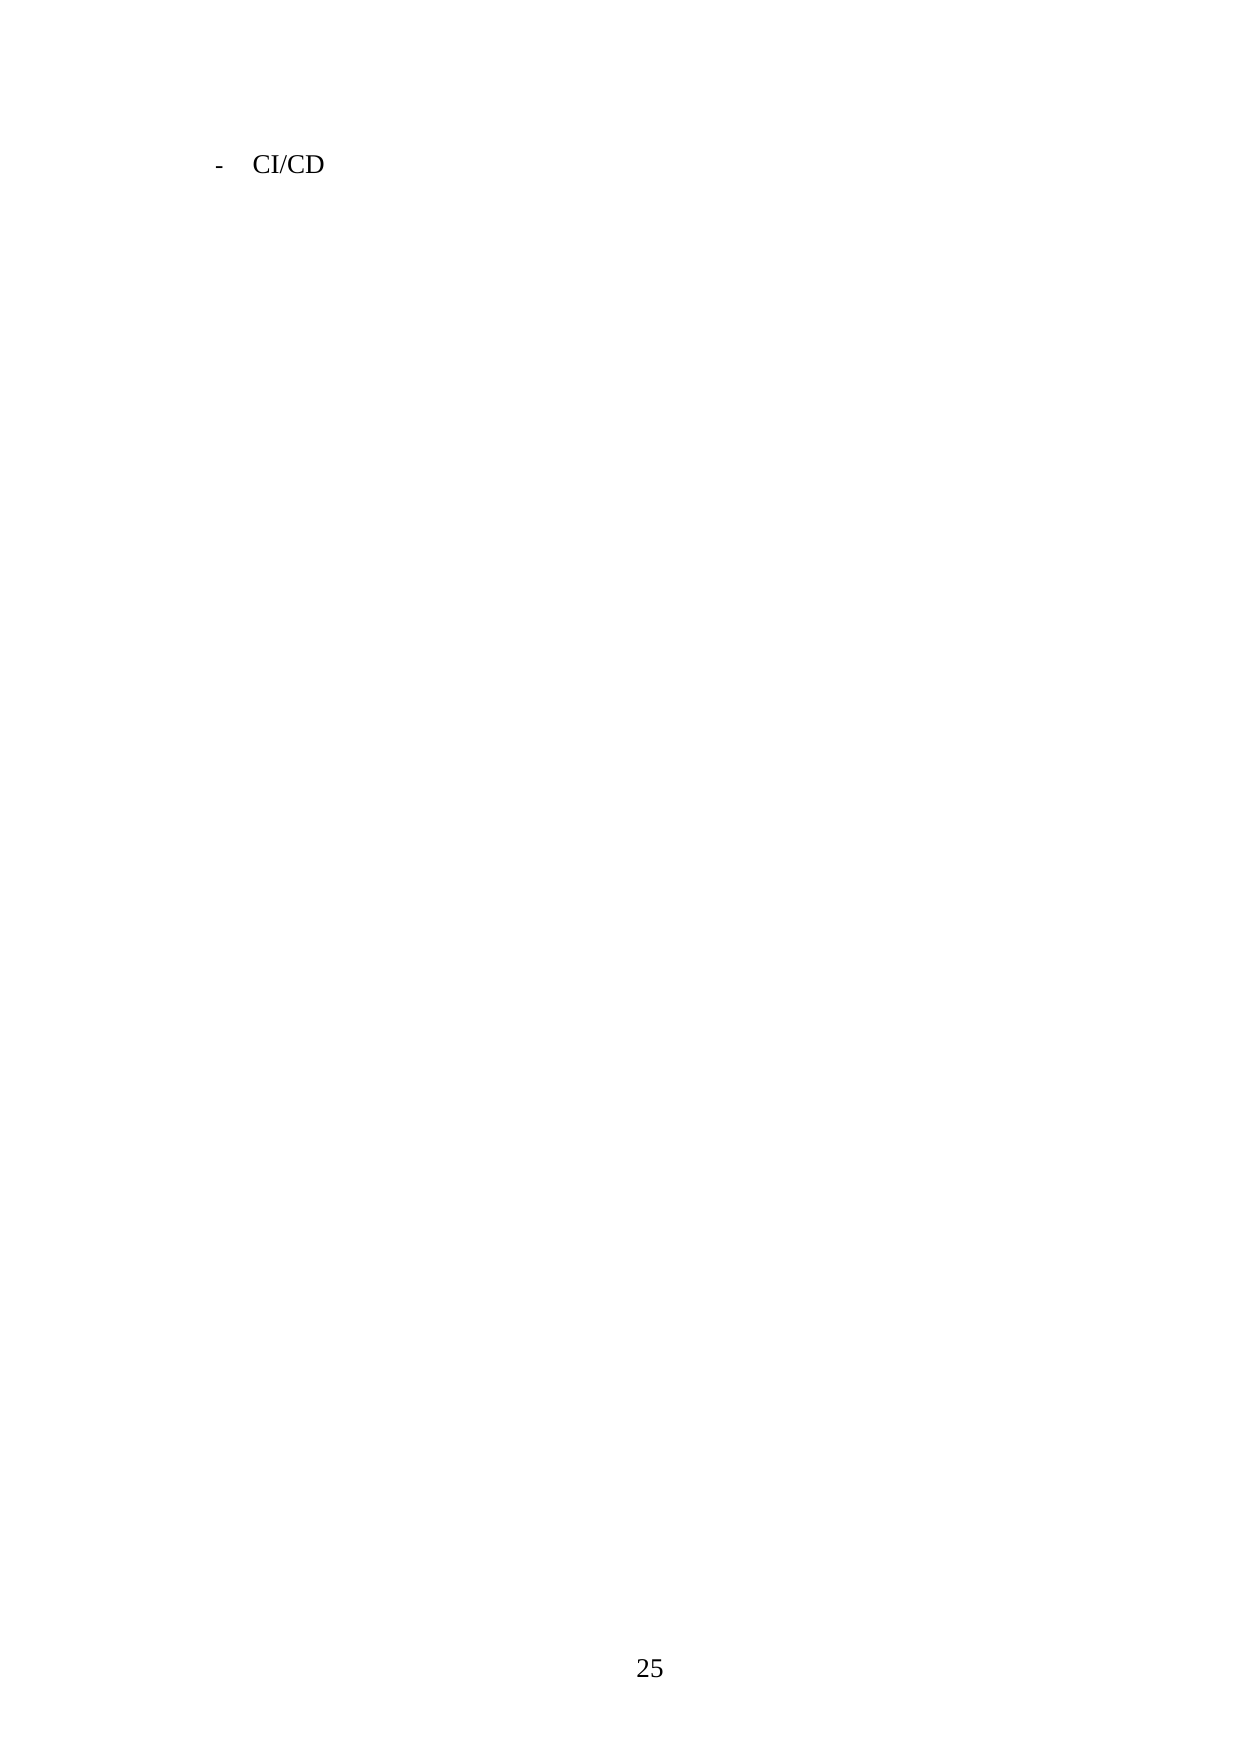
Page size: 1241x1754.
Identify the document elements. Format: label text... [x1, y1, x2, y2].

list CI/CD [215, 148, 1122, 179]
